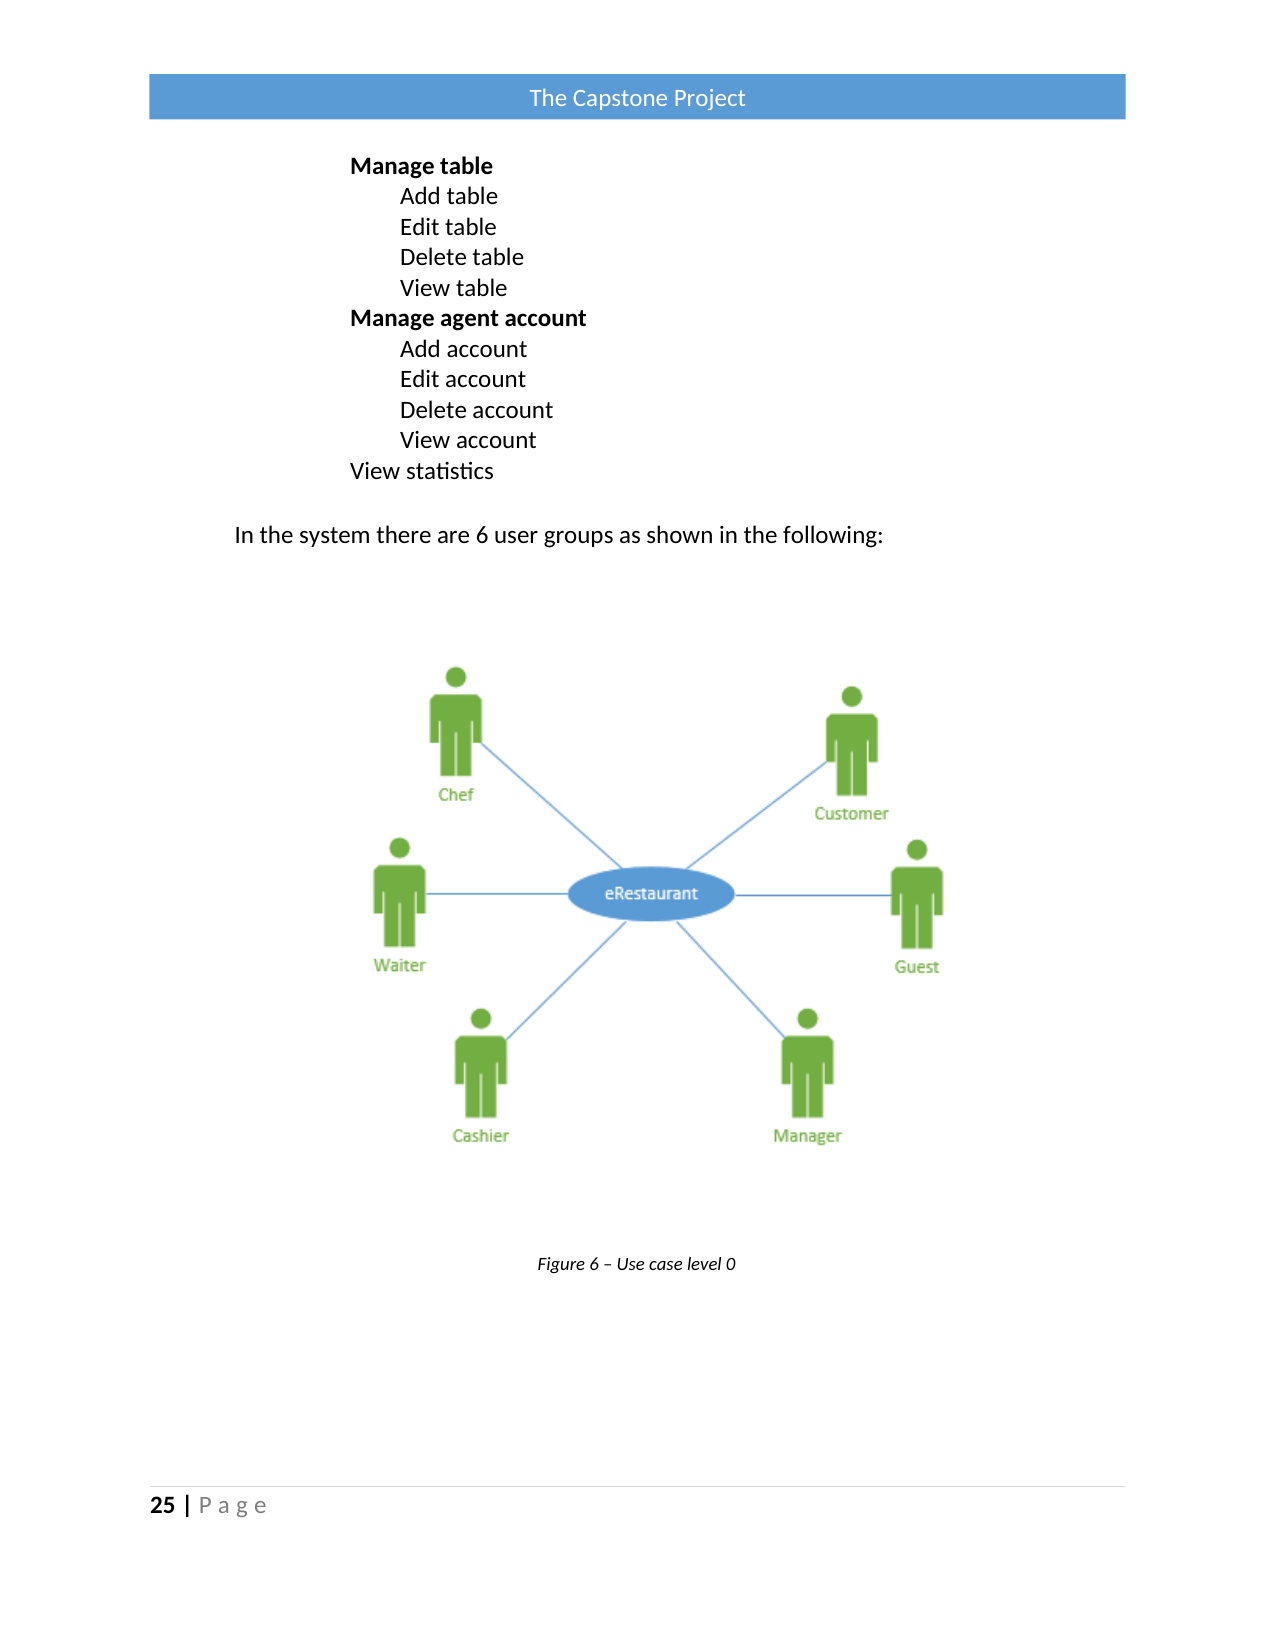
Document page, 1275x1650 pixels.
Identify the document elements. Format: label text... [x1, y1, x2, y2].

table_cell Edit account [289, 364, 1095, 394]
table_cell Add table [289, 181, 1095, 211]
text Figure 6 – Use case level 0 [150, 1252, 1125, 1275]
list In the system there are 6 user groups as shown in the following: [234, 519, 1125, 550]
table_cell Add account [289, 333, 1095, 364]
table_cell Manage agent account [289, 303, 1095, 333]
table_cell View statistics [289, 455, 1095, 486]
table_cell Delete table [289, 242, 1095, 272]
table_cell Edit table [289, 211, 1095, 242]
picture [278, 557, 997, 1200]
table_cell Manage table [289, 150, 1095, 181]
table_cell Delete account [289, 394, 1095, 425]
table_cell View table [289, 272, 1095, 303]
table_cell View account [289, 425, 1095, 455]
